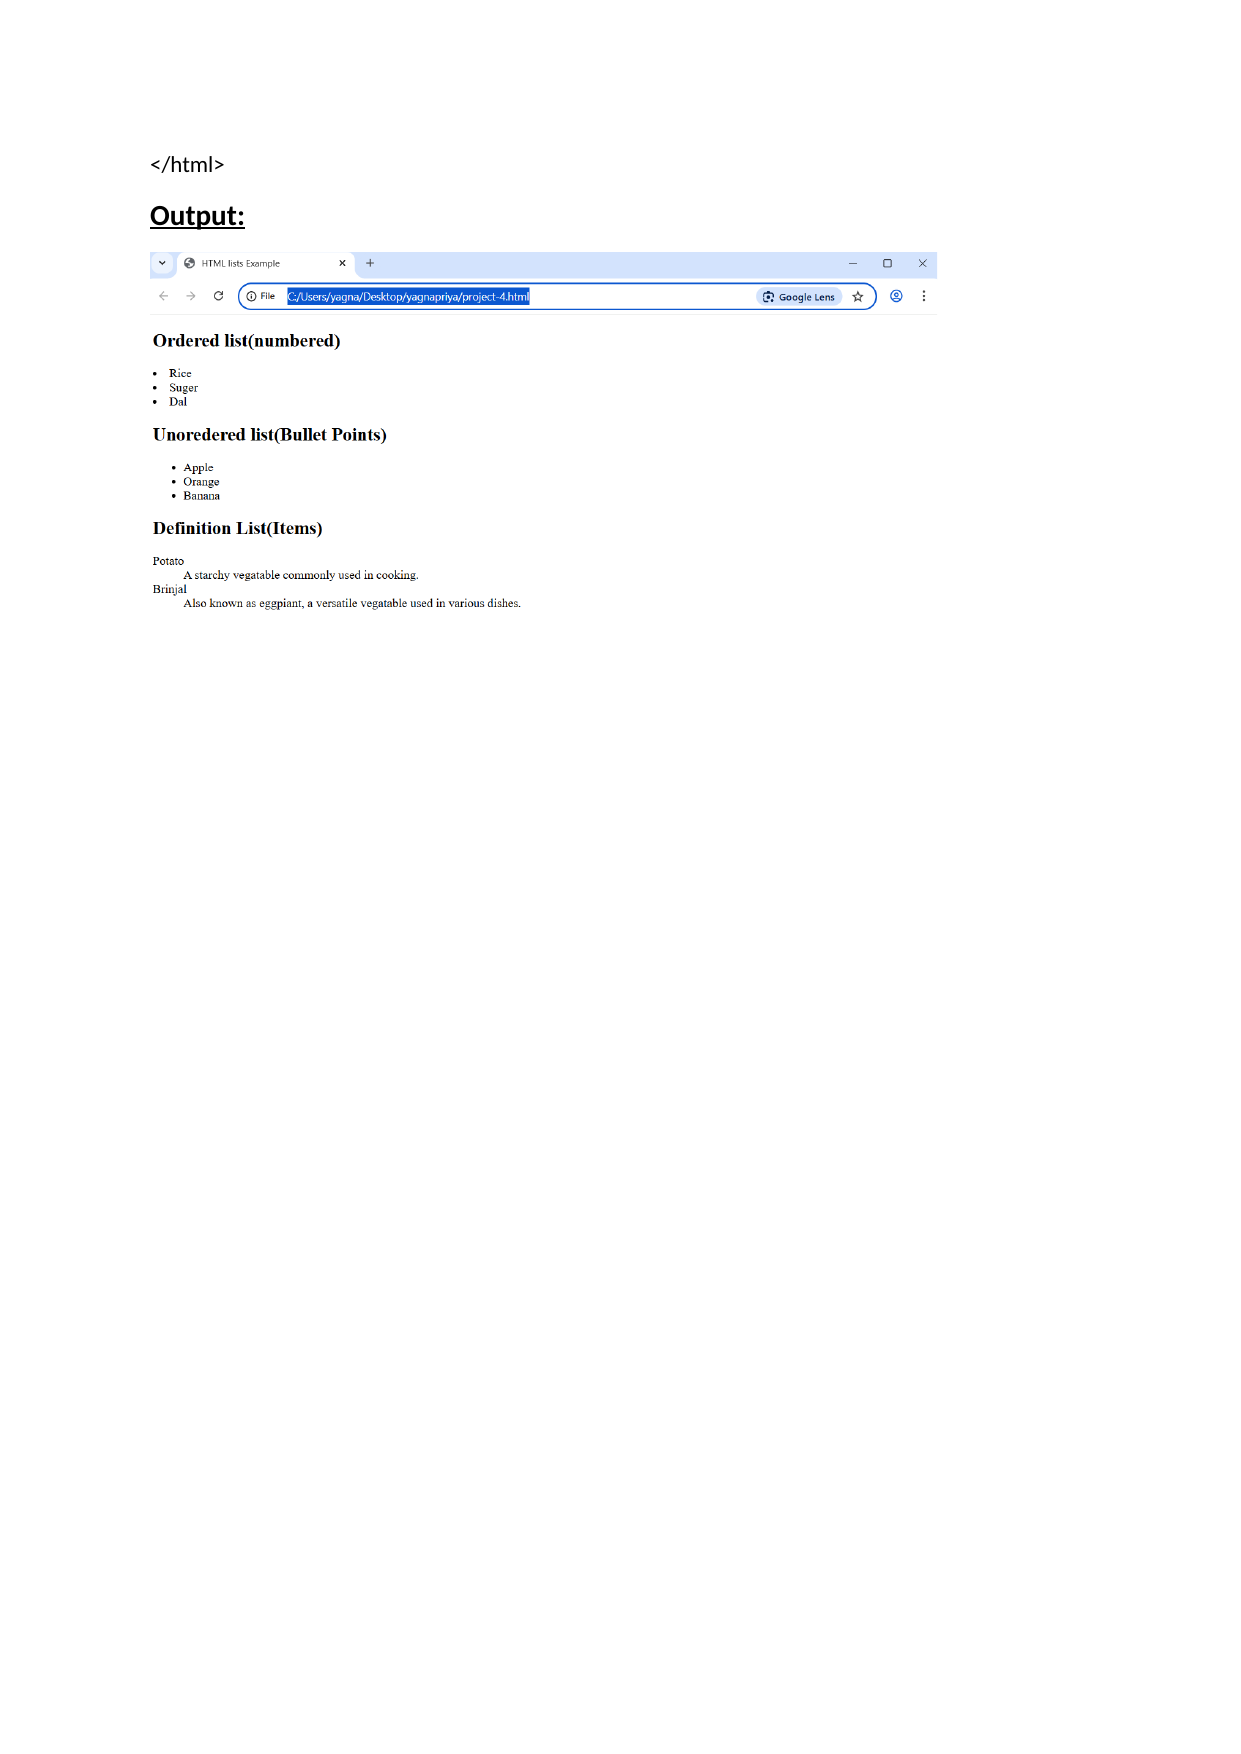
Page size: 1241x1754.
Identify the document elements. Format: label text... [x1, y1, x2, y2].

text Output: [150, 197, 1090, 232]
picture [150, 252, 938, 632]
text </html> [150, 150, 1090, 178]
